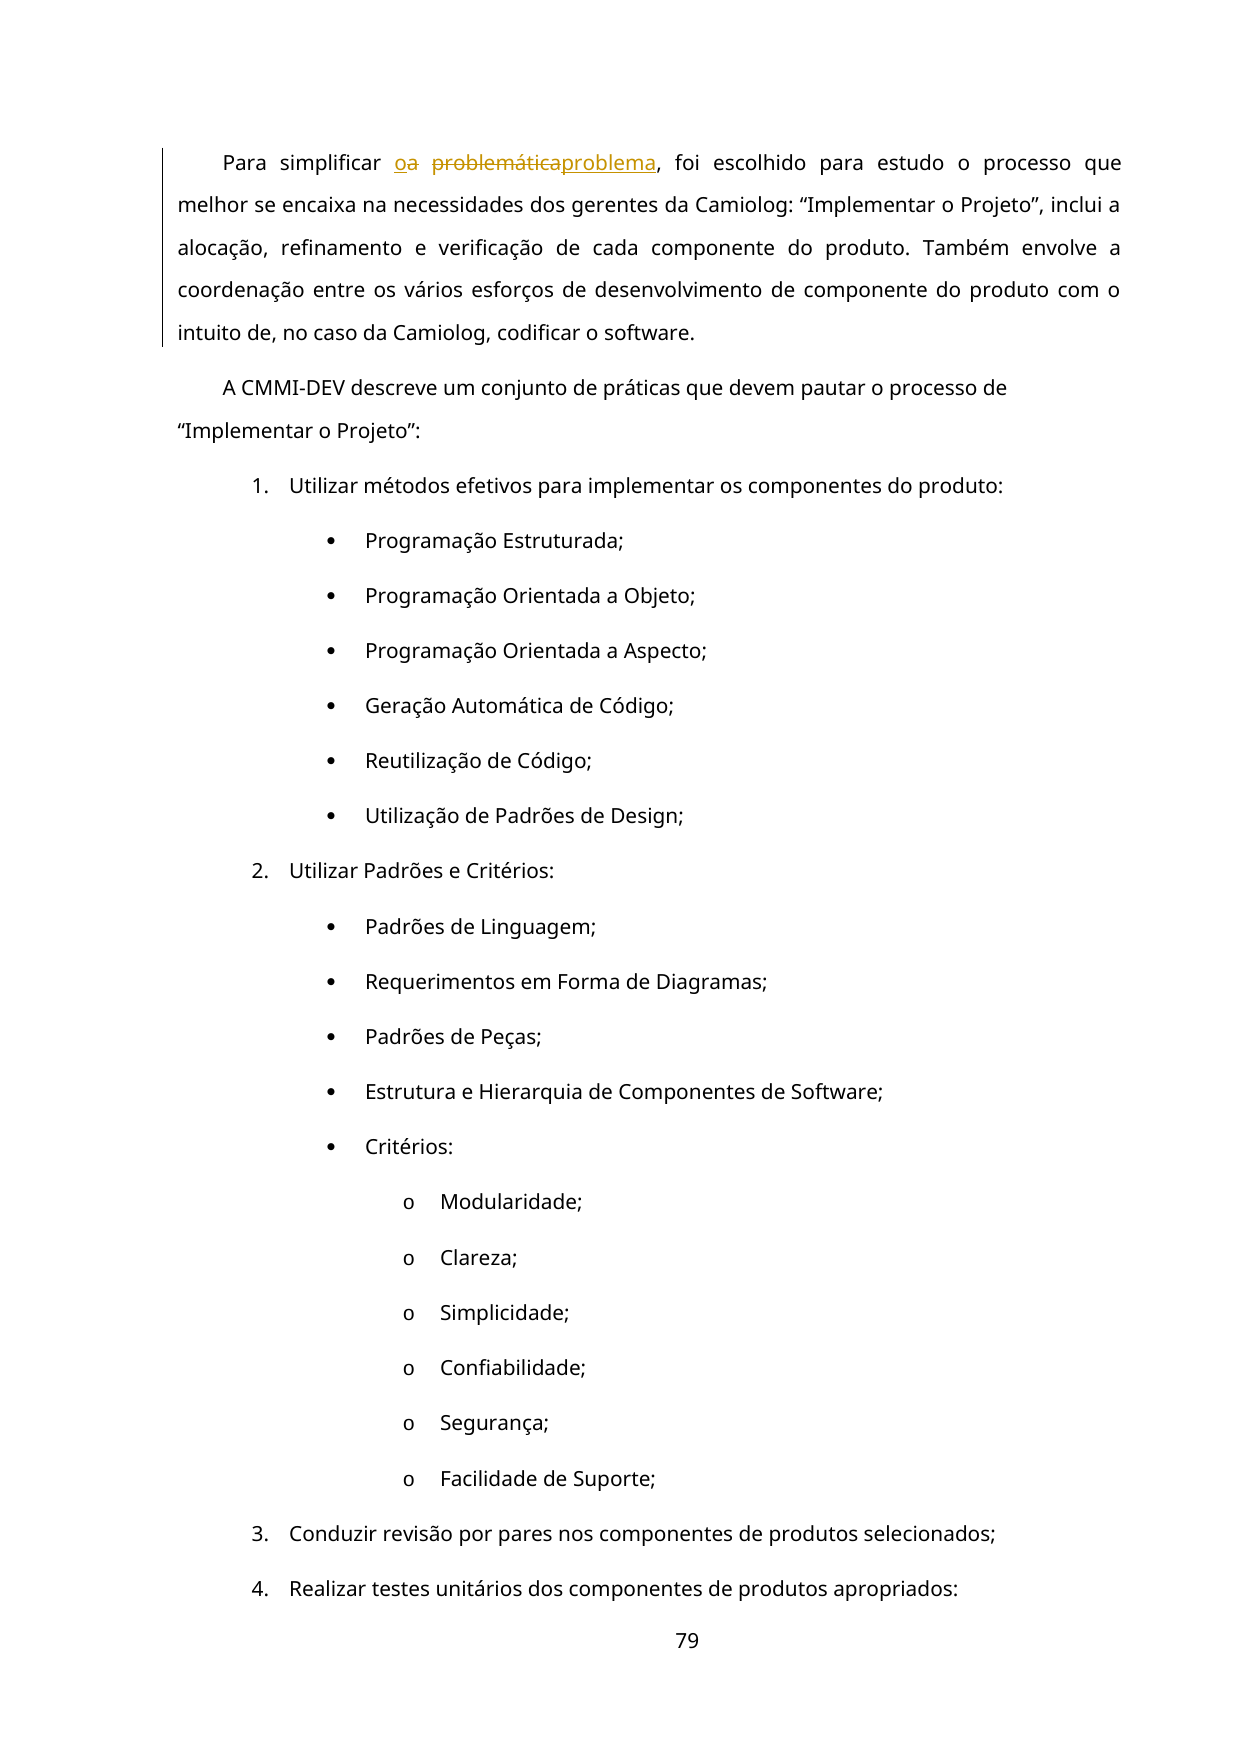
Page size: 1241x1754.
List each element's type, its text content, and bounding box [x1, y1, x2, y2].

list Programação Orientada a Aspecto; [327, 636, 1122, 665]
list Reutilização de Código; [327, 746, 1122, 775]
list Utilizar Padrões e Critérios: [251, 857, 1122, 885]
list Requerimentos em Forma de Diagramas; [327, 967, 1122, 995]
list Realizar testes unitários dos componentes de produtos apropriados: [251, 1574, 1122, 1603]
list Facilidade de Suporte; [402, 1464, 1122, 1492]
list Clareza; [402, 1243, 1122, 1271]
list Padrões de Linguagem; [327, 912, 1122, 940]
text Para simplificar , foi escolhido para estudo o processo que melhor se encaixa na necessidades dos gerentes da Camiolog: “Implementar o Projeto”, inclui a alocação, refinamento e verificação de cada componente do produto. Também envolve a coordenação entre os vários esforços de desenvolvimento de componente do produto com o intuito de, no caso da Camiolog, codificar o software. [177, 148, 1122, 347]
list Critérios: [327, 1132, 1122, 1161]
list Padrões de Peças; [327, 1022, 1122, 1050]
list Programação Estruturada; [327, 526, 1122, 554]
list Geração Automática de Código; [327, 691, 1122, 720]
list Confiabilidade; [402, 1353, 1122, 1382]
list Conduzir revisão por pares nos componentes de produtos selecionados; [251, 1519, 1122, 1548]
text A CMMI-DEV descreve um conjunto de práticas que devem pautar o processo de “Implementar o Projeto”: [177, 373, 1122, 444]
list Utilização de Padrões de Design; [327, 802, 1122, 830]
list Segurança; [402, 1408, 1122, 1437]
list Modularidade; [402, 1187, 1122, 1216]
list Simplicidade; [402, 1298, 1122, 1326]
list Programação Orientada a Objeto; [327, 581, 1122, 609]
list Utilizar métodos efetivos para implementar os componentes do produto: [251, 471, 1122, 499]
list Estrutura e Hierarquia de Componentes de Software; [327, 1077, 1122, 1106]
